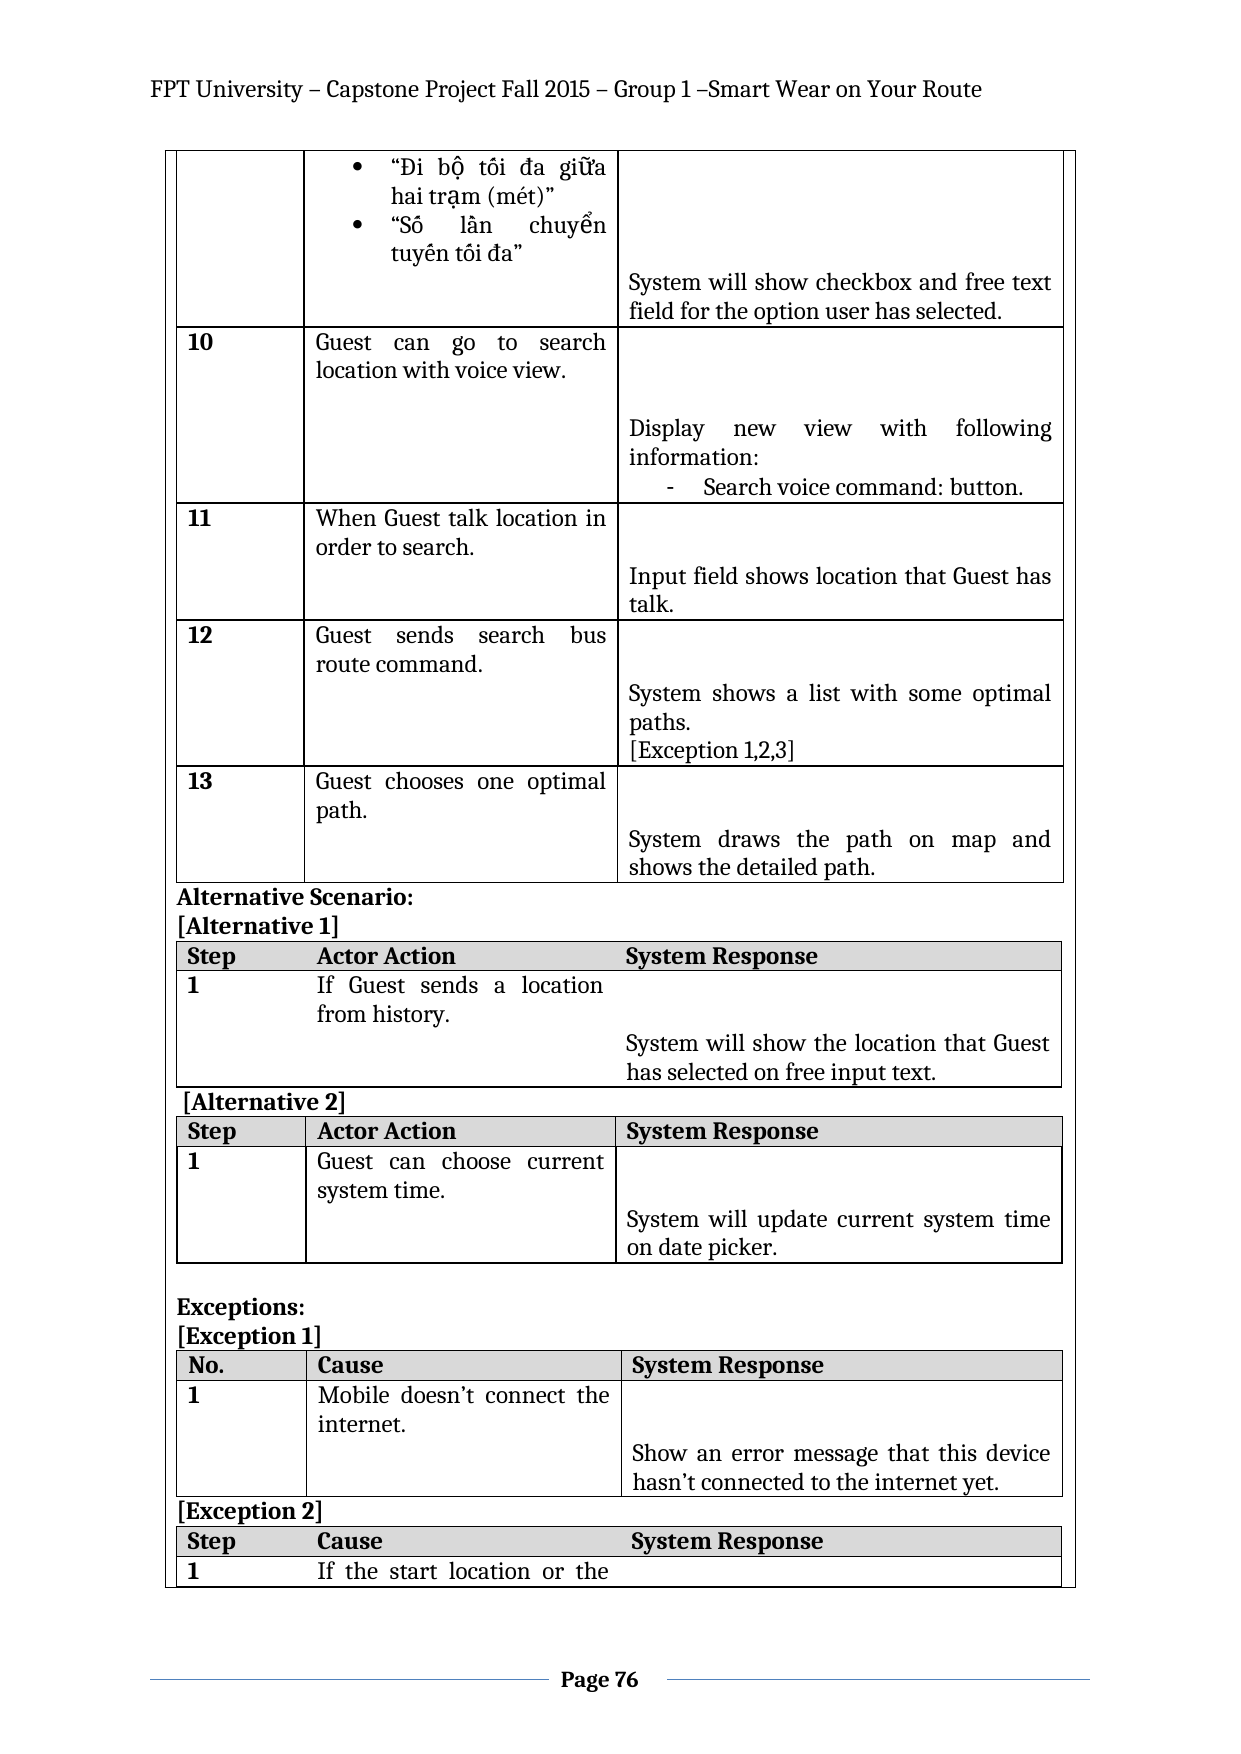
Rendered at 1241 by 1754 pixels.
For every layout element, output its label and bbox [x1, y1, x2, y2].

table_cell [166, 151, 1075, 1587]
